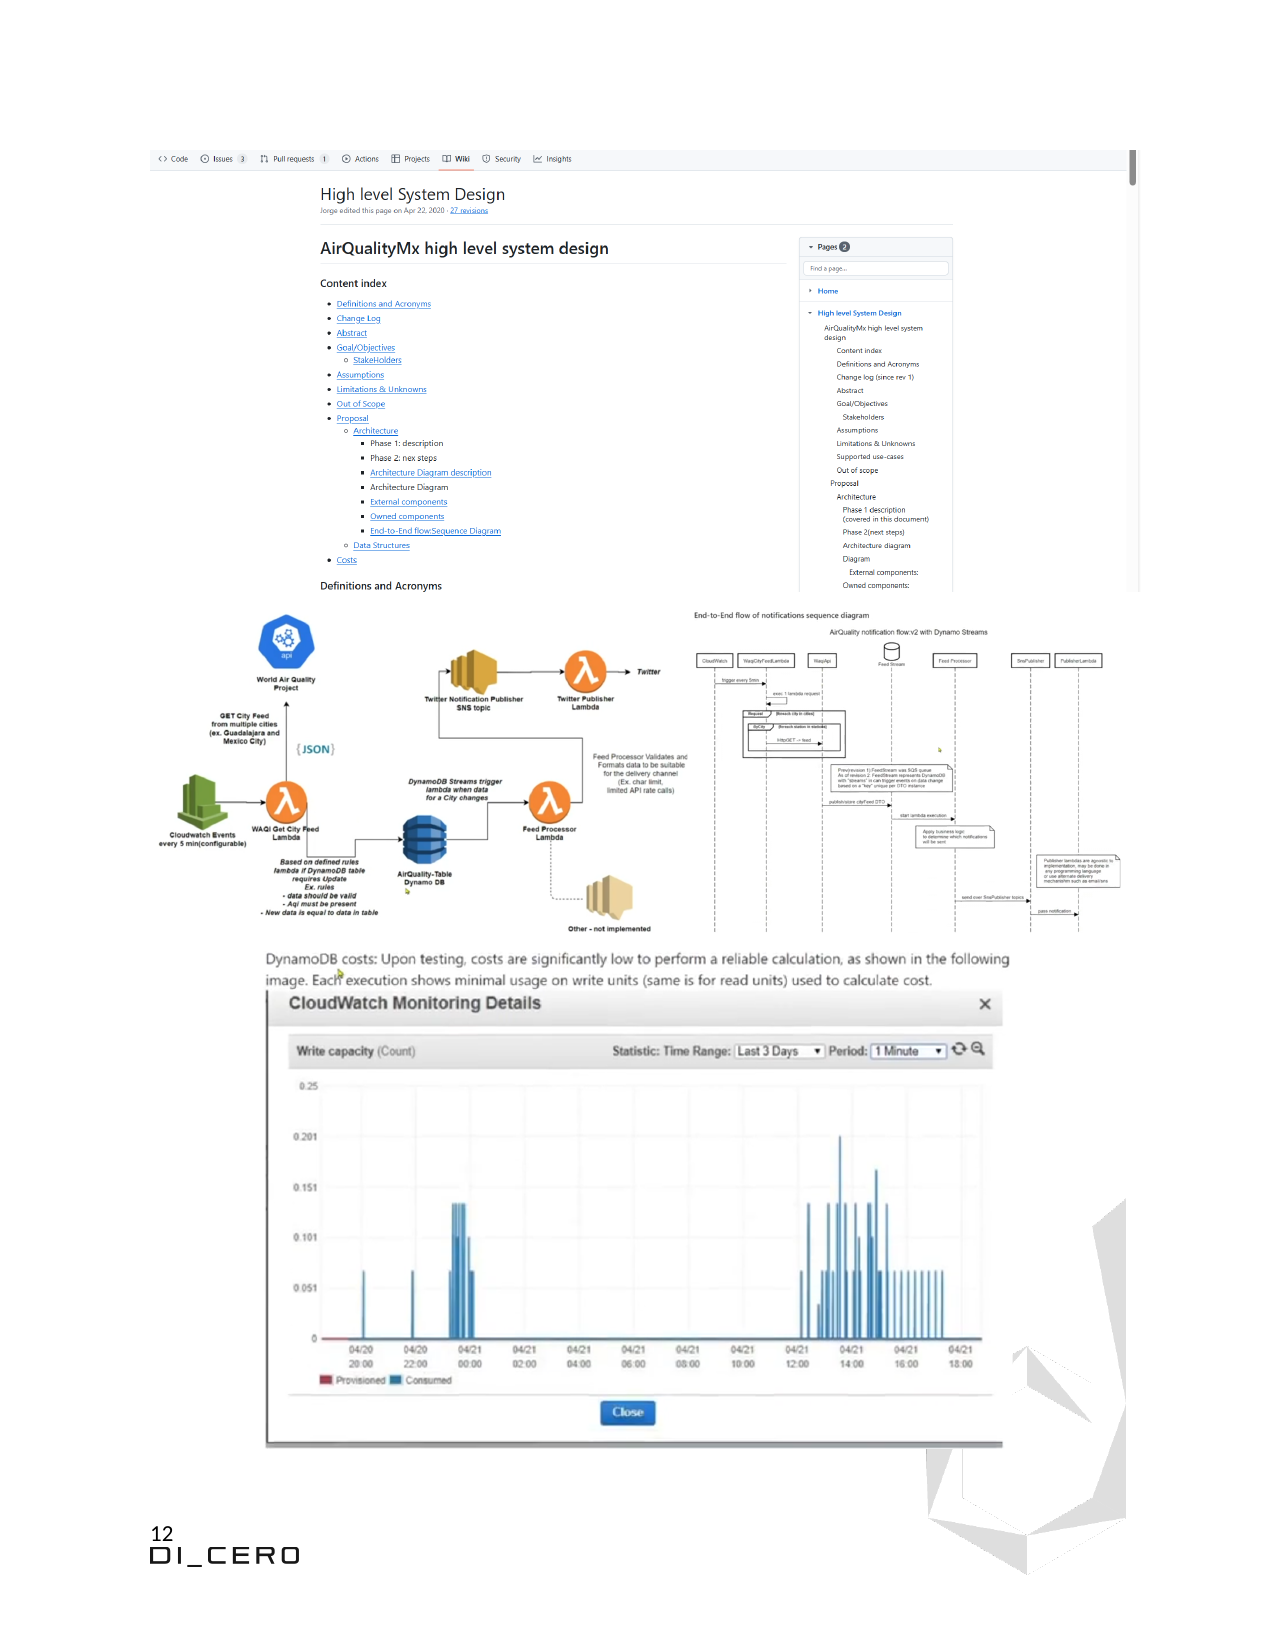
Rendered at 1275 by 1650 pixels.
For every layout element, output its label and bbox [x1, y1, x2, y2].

picture [154, 612, 688, 933]
picture [150, 1547, 299, 1567]
picture [262, 951, 1126, 1575]
picture [692, 610, 1121, 933]
picture [150, 150, 1141, 592]
